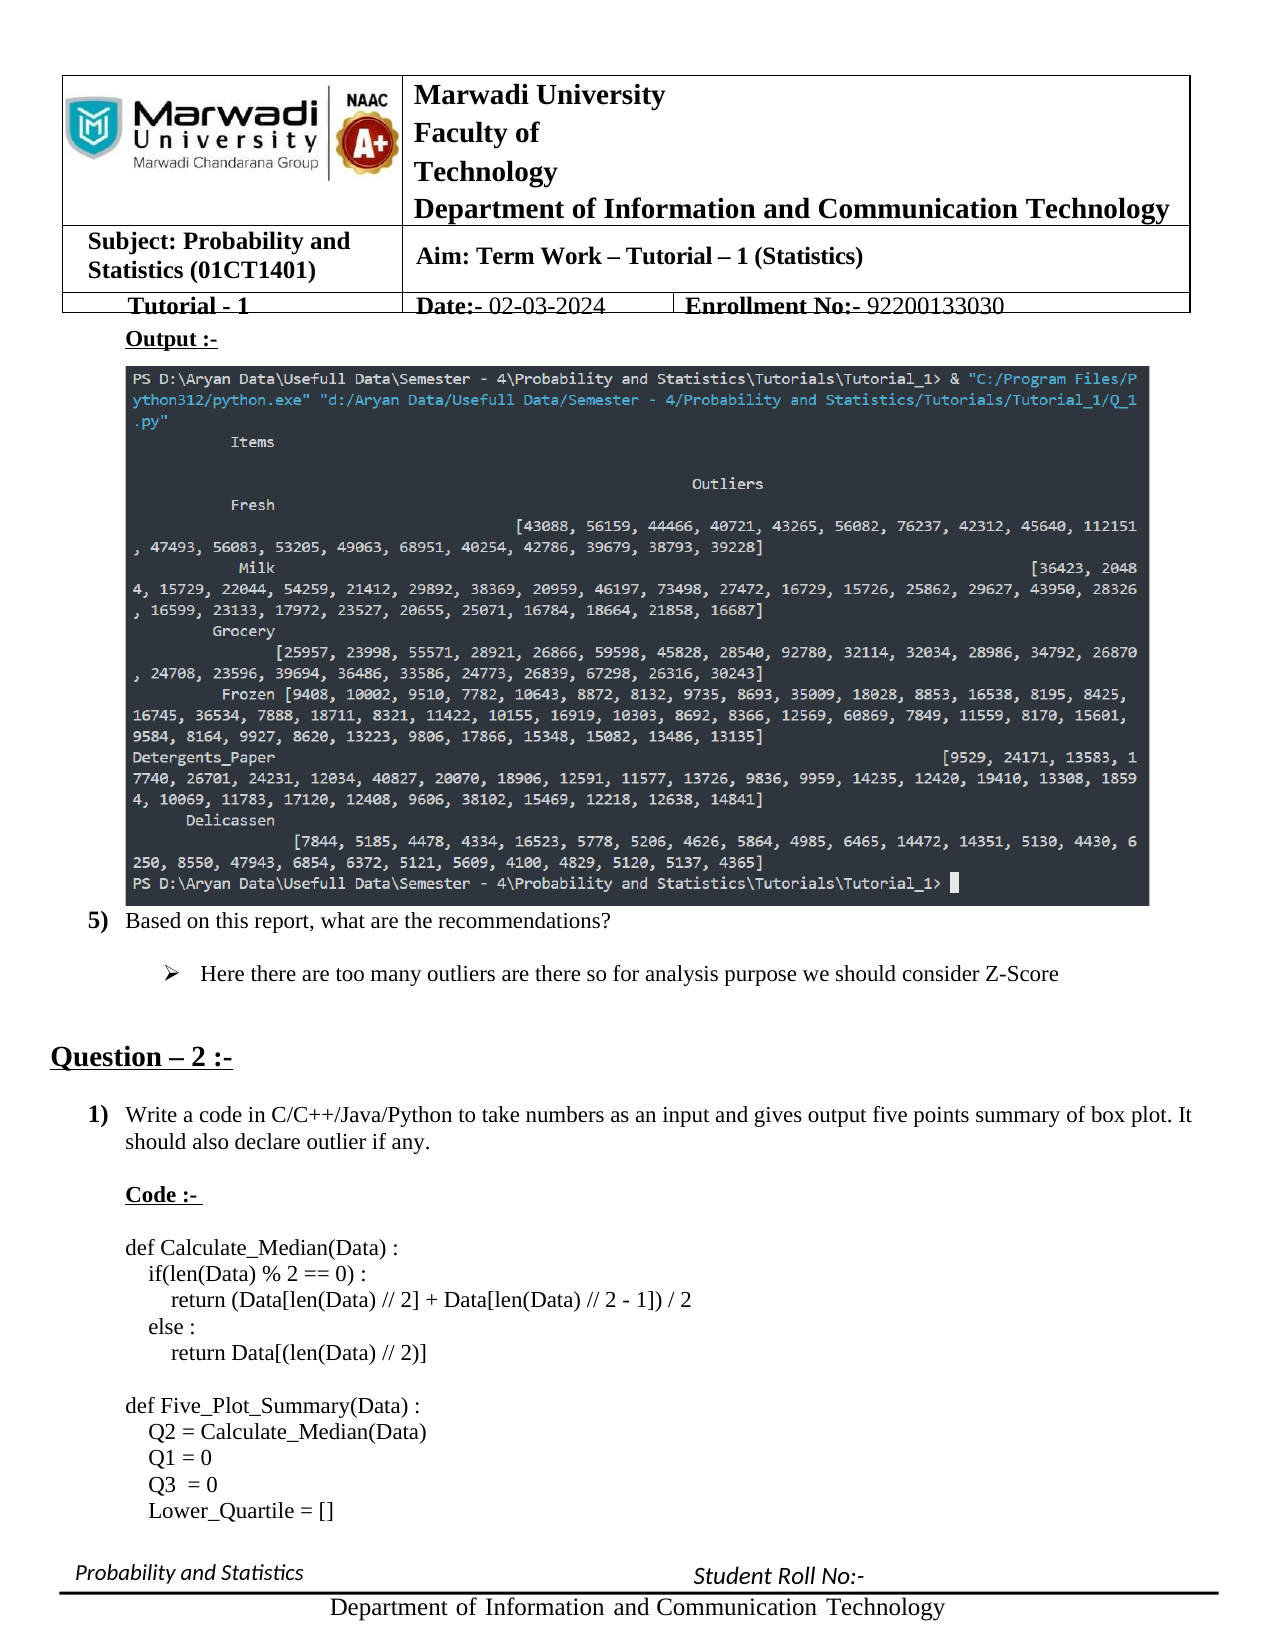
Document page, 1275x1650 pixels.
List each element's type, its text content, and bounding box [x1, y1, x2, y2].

text def Five_Plot_Summary(Data) : [125, 1392, 1221, 1418]
text if(len(Data) % 2 == 0) : [125, 1260, 1221, 1286]
picture [63, 82, 402, 183]
text Question – 2 :- [50, 1039, 1221, 1073]
text Q3 = 0 [125, 1471, 1221, 1497]
text else : [125, 1313, 1221, 1339]
text Lower_Quartile = [] [125, 1497, 1221, 1523]
picture [125, 366, 1150, 906]
text def Calculate_Median(Data) : [125, 1234, 1221, 1260]
text Q1 = 0 [125, 1444, 1221, 1471]
list Here there are too many outliers are there so for analysis purpose we should consider Z-Score [163, 961, 1221, 987]
text Q2 = Calculate_Median(Data) [125, 1418, 1221, 1444]
list Write a code in C/C++/Java/Python to take numbers as an input and gives output five points summary of box plot. It should also declare outlier if any. [88, 1099, 1221, 1154]
text return Data[(len(Data) // 2)] [125, 1339, 1221, 1365]
list Output :- [125, 325, 1221, 351]
text Code :- [50, 1181, 1221, 1207]
text return (Data[len(Data) // 2] + Data[len(Data) // 2 - 1]) / 2 [125, 1286, 1221, 1313]
